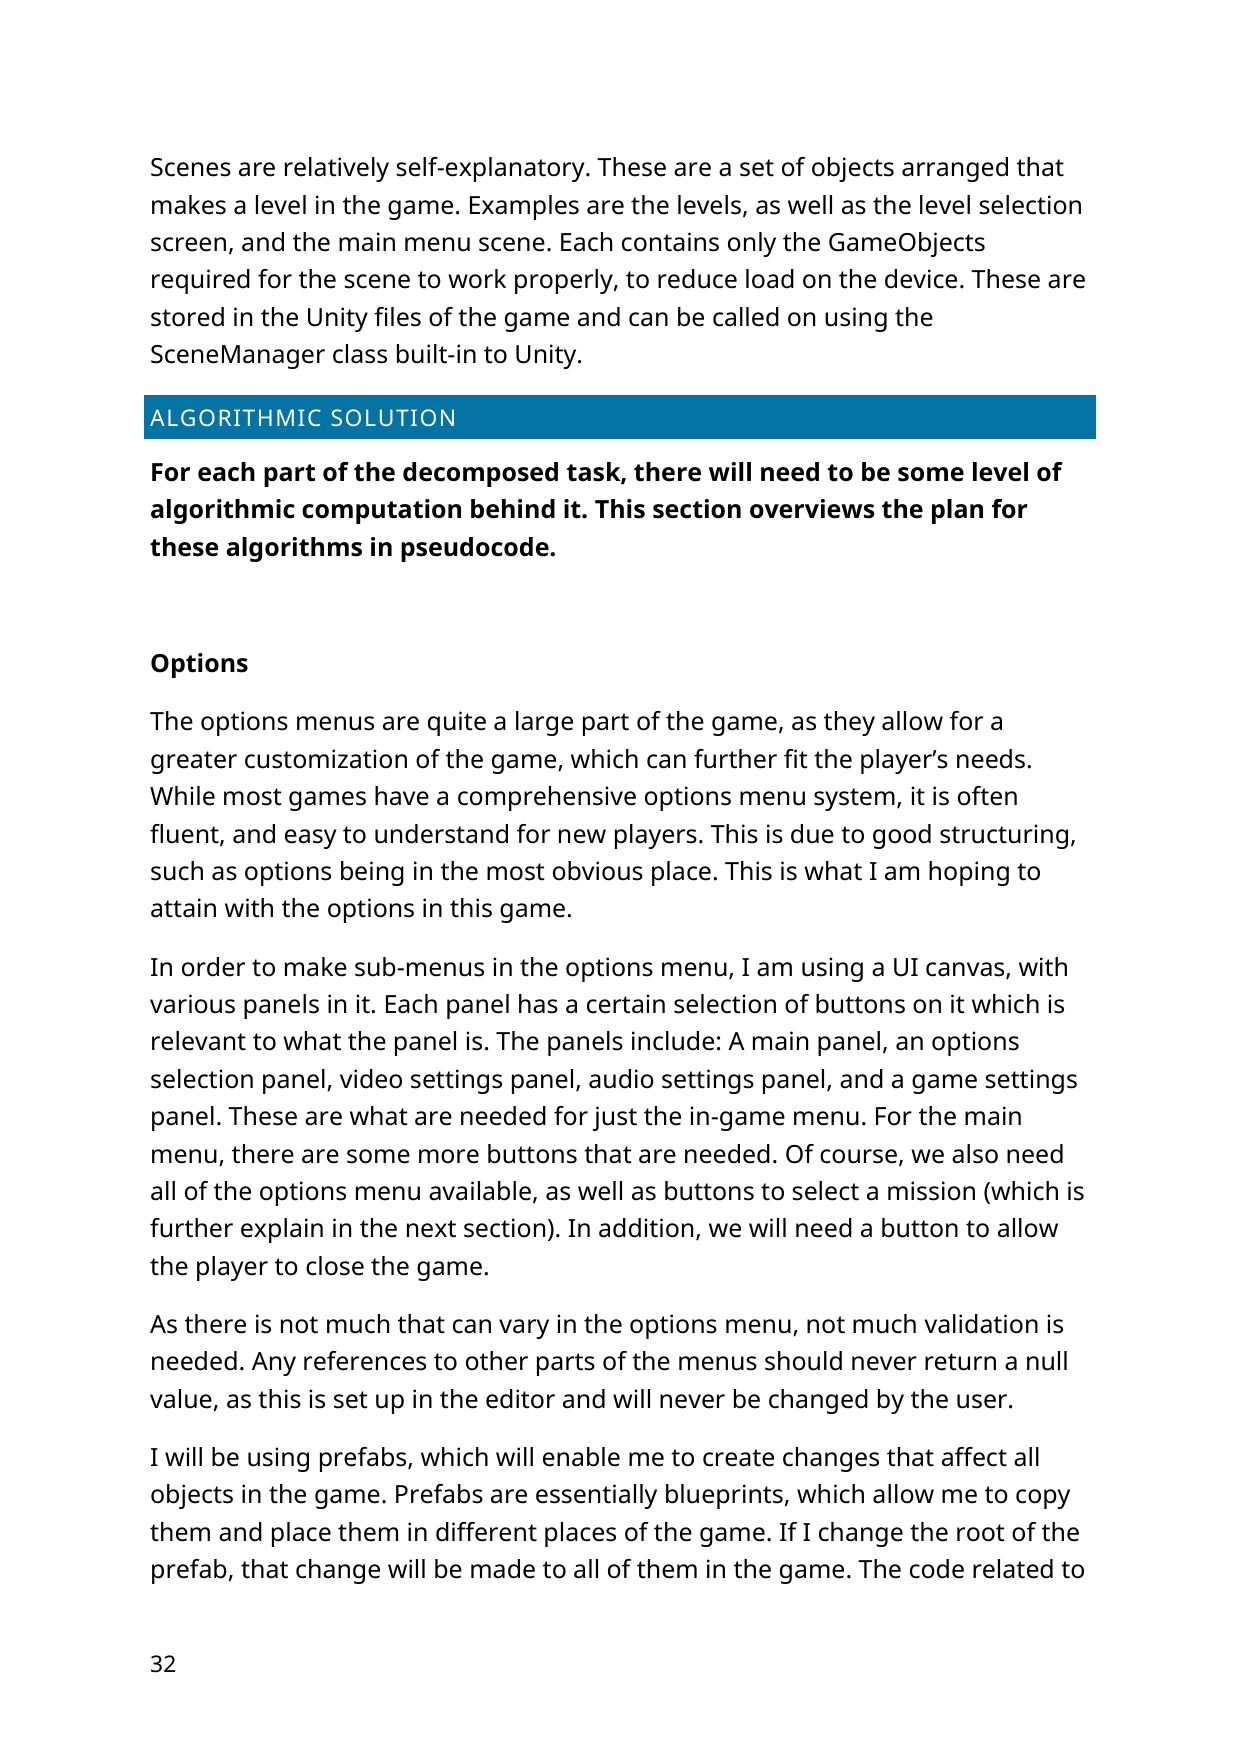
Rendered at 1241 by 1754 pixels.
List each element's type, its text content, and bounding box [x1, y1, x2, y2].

subtitle Algorithmic solution [150, 401, 1090, 433]
text The options menus are quite a large part of the game, as they allow for a greater customization of the game, which can further fit the player’s needs. While most games have a comprehensive options menu system, it is often fluent, and easy to understand for new players. This is due to good structuring, such as options being in the most obvious place. This is what I am hoping to attain with the options in this game. [150, 704, 1090, 925]
text Options [150, 646, 1090, 680]
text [150, 1440, 1090, 1586]
text For each part of the decomposed task, there will need to be some level of algorithmic computation behind it. This section overviews the plan for these algorithms in pseudocode. [150, 454, 1090, 563]
text In order to make sub-menus in the options menu, I am using a UI canvas, with various panels in it. Each panel has a certain selection of buttons on it which is relevant to what the panel is. The panels include: A main panel, an options selection panel, video settings panel, audio settings panel, and a game settings panel. These are what are needed for just the in-game menu. For the main menu, there are some more buttons that are needed. Of course, we also need all of the options menu available, as well as buttons to select a mission (which is further explain in the next section). In addition, we will need a button to allow the player to close the game. [150, 949, 1090, 1282]
text Scenes are relatively self-explanatory. These are a set of objects arranged that makes a level in the game. Examples are the levels, as well as the level selection screen, and the main menu scene. Each contains only the GameObjects required for the scene to work properly, to reduce load on the device. These are stored in the Unity files of the game and can be called on using the SceneManager class built-in to Unity. [150, 150, 1090, 371]
text As there is not much that can vary in the options menu, not much validation is needed. Any references to other parts of the menus should never return a null value, as this is set up in the editor and will never be changed by the user. [150, 1307, 1090, 1416]
